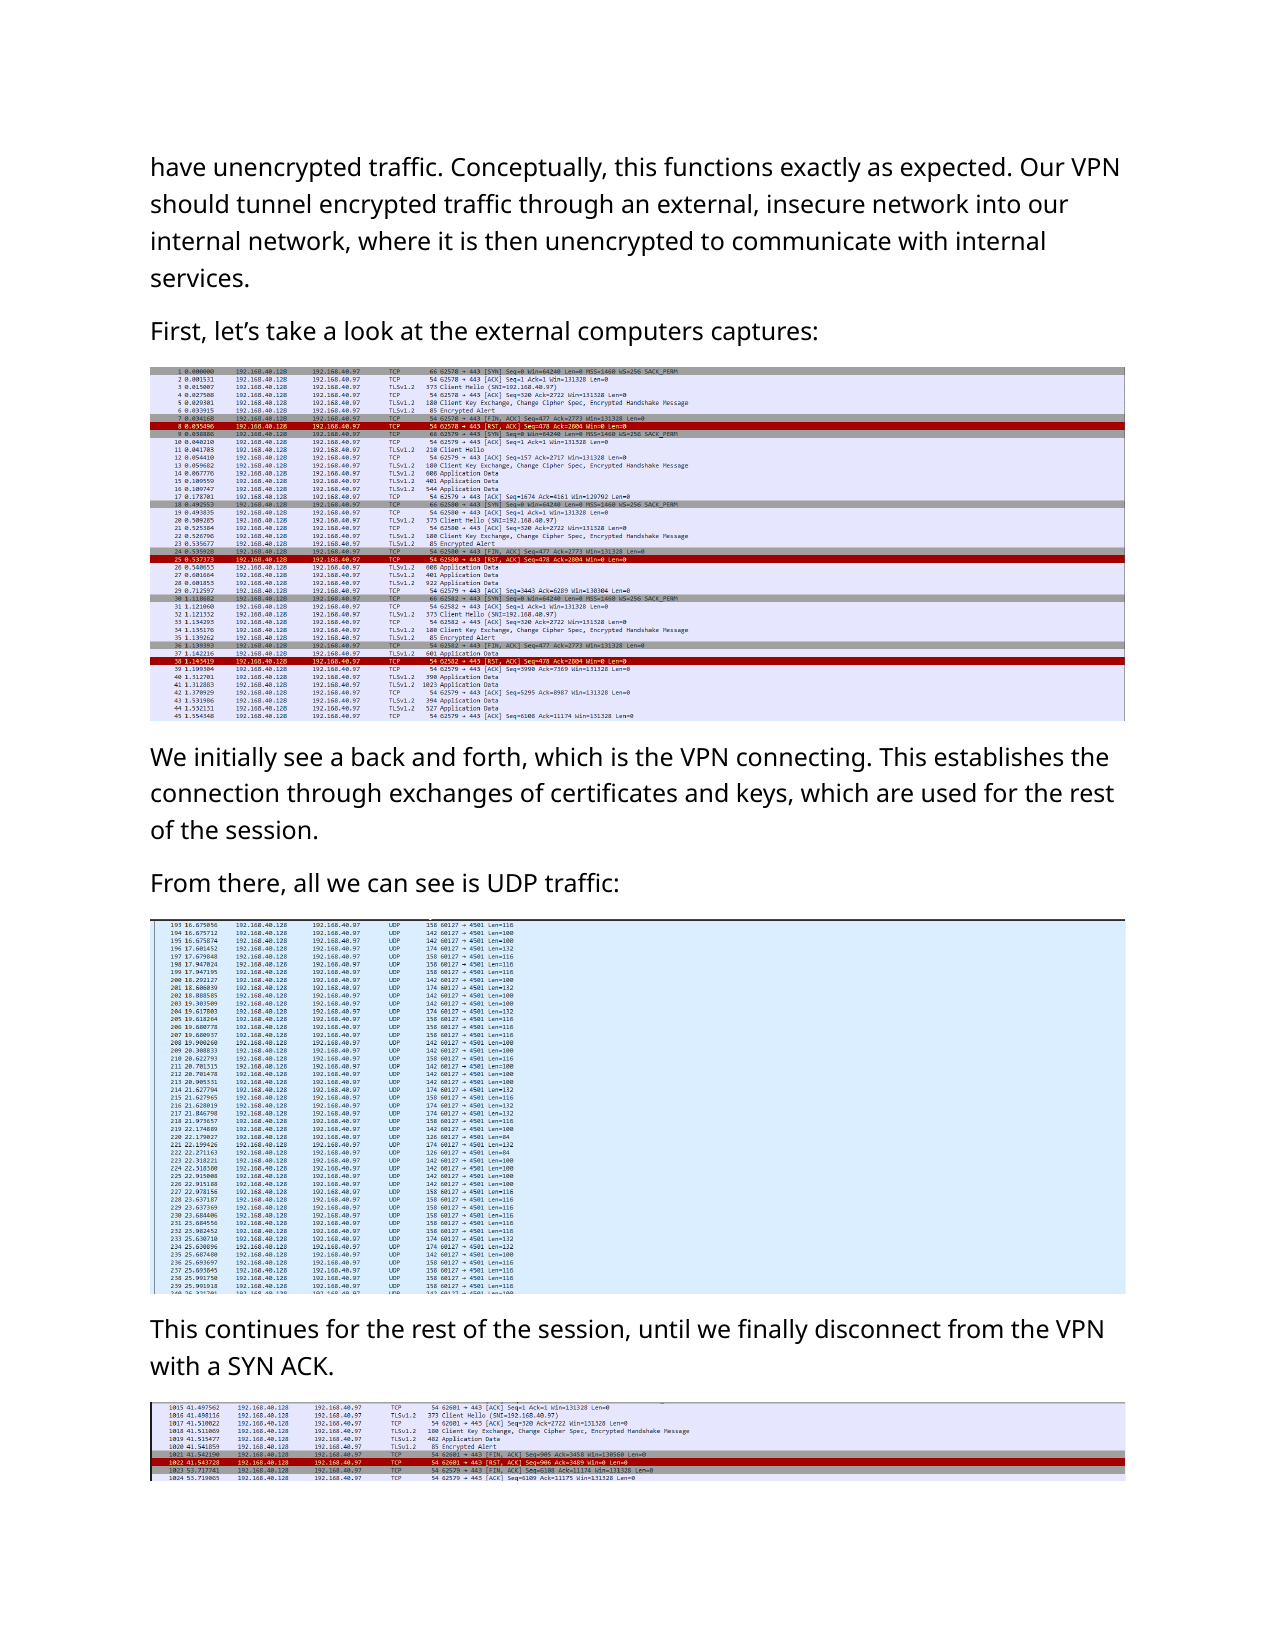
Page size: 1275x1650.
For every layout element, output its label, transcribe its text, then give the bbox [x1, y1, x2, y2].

picture [150, 367, 1125, 721]
text This continues for the rest of the session, until we finally disconnect from the VPN with a SYN ACK. [150, 1312, 1125, 1383]
text First, let’s take a look at the external computers captures: [150, 314, 1125, 348]
text We initially see a back and forth, which is the VPN connecting. This establishes the connection through exchanges of certificates and keys, which are used for the rest of the session. [150, 739, 1125, 847]
text From there, all we can see is UDP traffic: [150, 866, 1125, 900]
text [150, 150, 1125, 294]
picture [150, 919, 1125, 1294]
picture [150, 1402, 1125, 1481]
